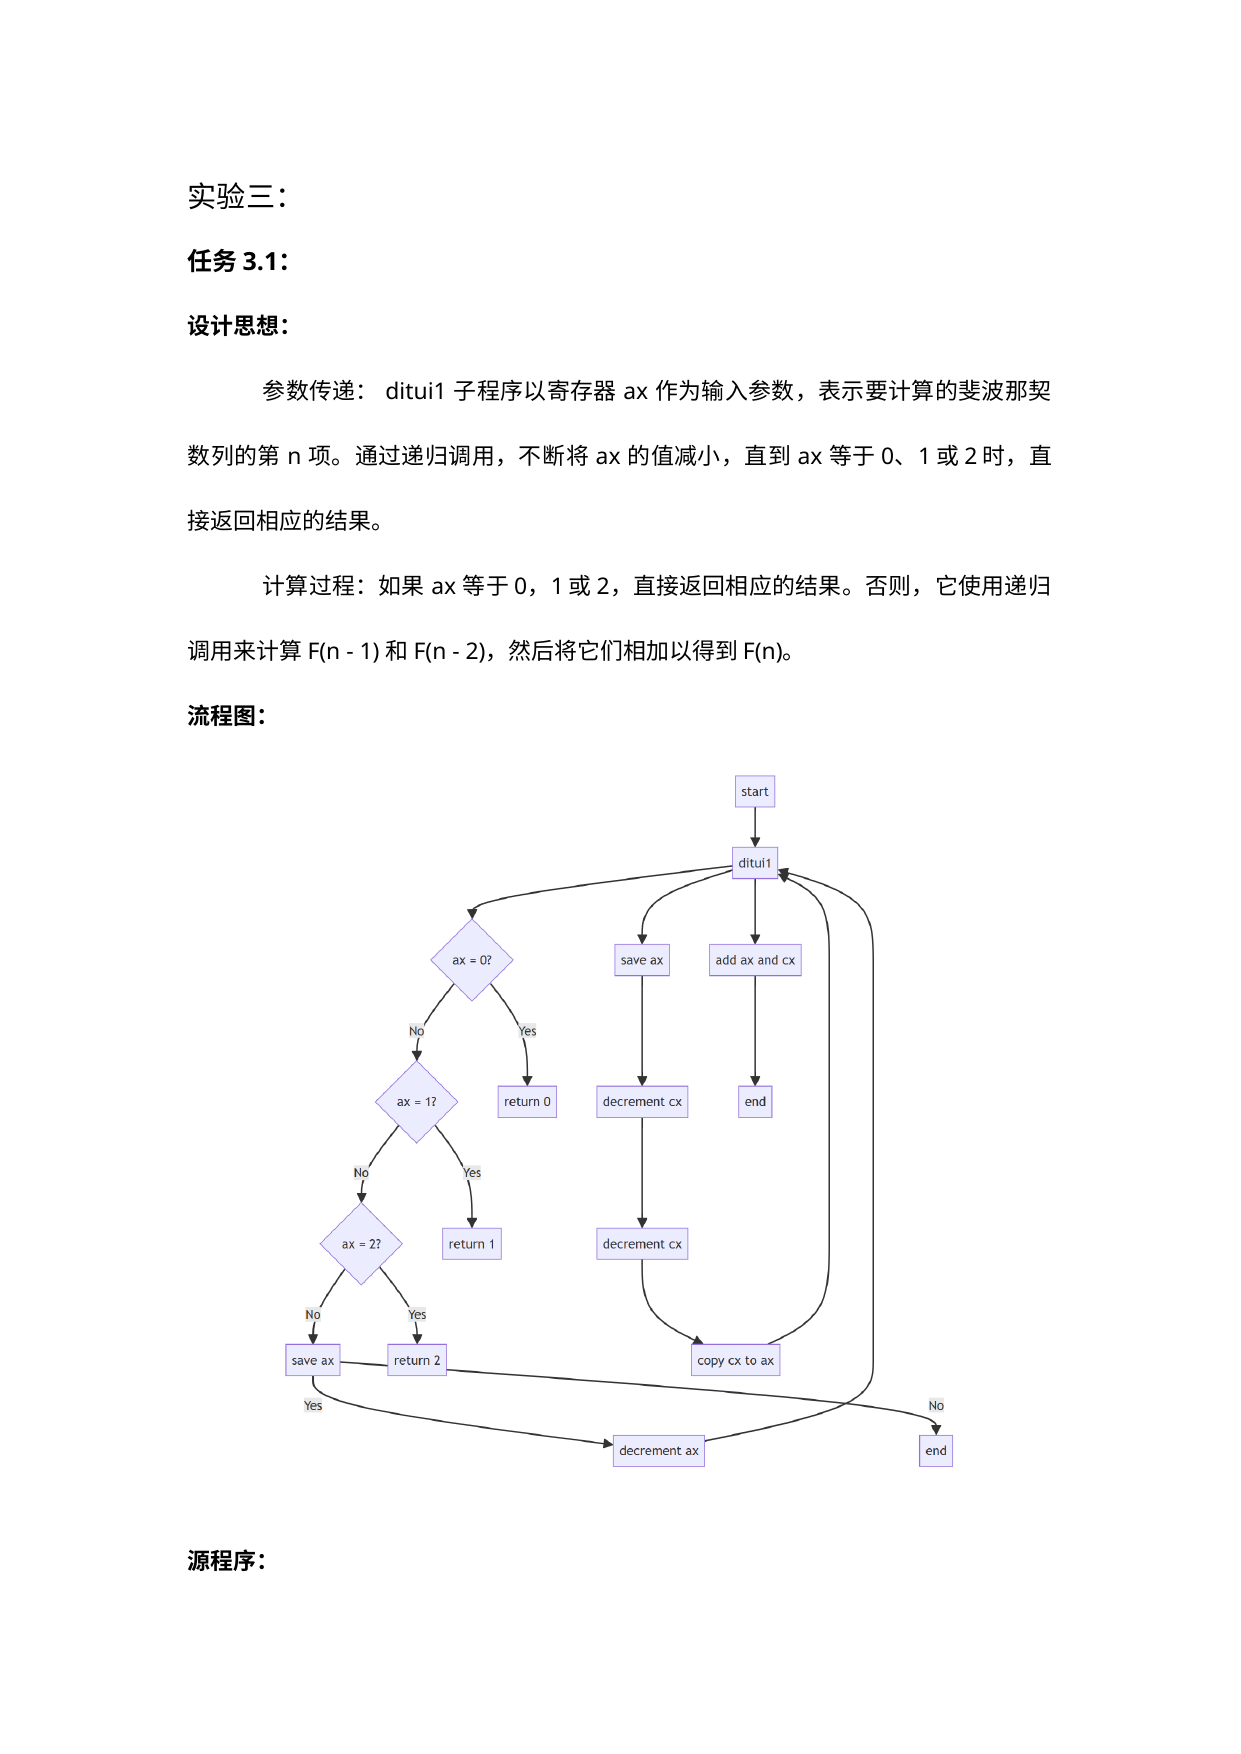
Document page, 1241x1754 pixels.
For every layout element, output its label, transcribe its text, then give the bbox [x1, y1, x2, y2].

text 参数传递： ditui1 子程序以寄存器 ax 作为输入参数，表示要计算的斐波那契数列的第 n 项。通过递归调用，不断将 ax 的值减小，直到 ax 等于0、1或2时，直接返回相应的结果。 [187, 357, 1053, 552]
text 设计思想： [187, 292, 1053, 357]
text 源程序： [187, 1527, 1053, 1592]
text 计算过程：如果 ax 等于0，1或2，直接返回相应的结果。否则，它使用递归调用来计算 F(n - 1) 和 F(n - 2)，然后将它们相加以得到 F(n)。 [187, 552, 1053, 682]
text 流程图： [187, 682, 1053, 747]
text 实验三： [187, 162, 1053, 227]
text 任务3.1： [187, 227, 1053, 292]
picture [187, 747, 1053, 1504]
